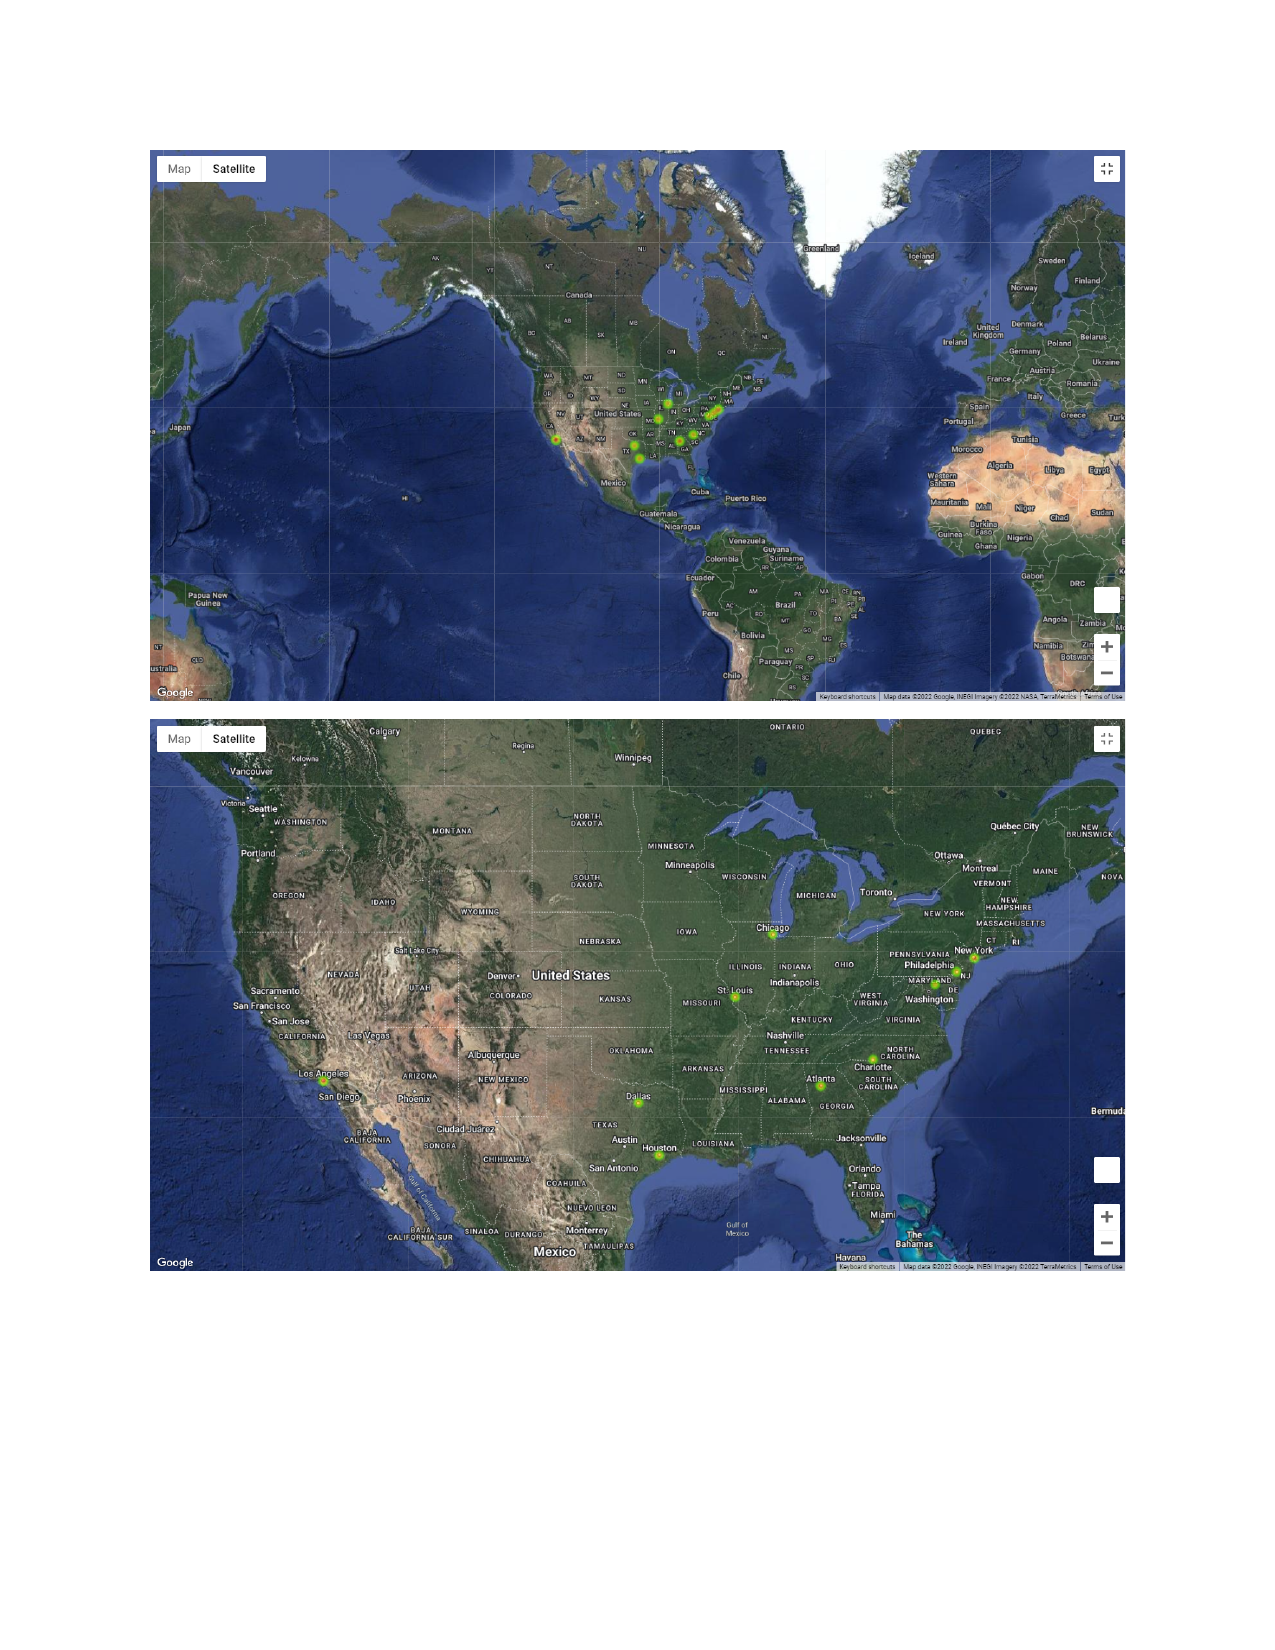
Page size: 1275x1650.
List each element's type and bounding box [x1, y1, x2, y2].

picture [150, 150, 1125, 701]
picture [150, 719, 1125, 1271]
